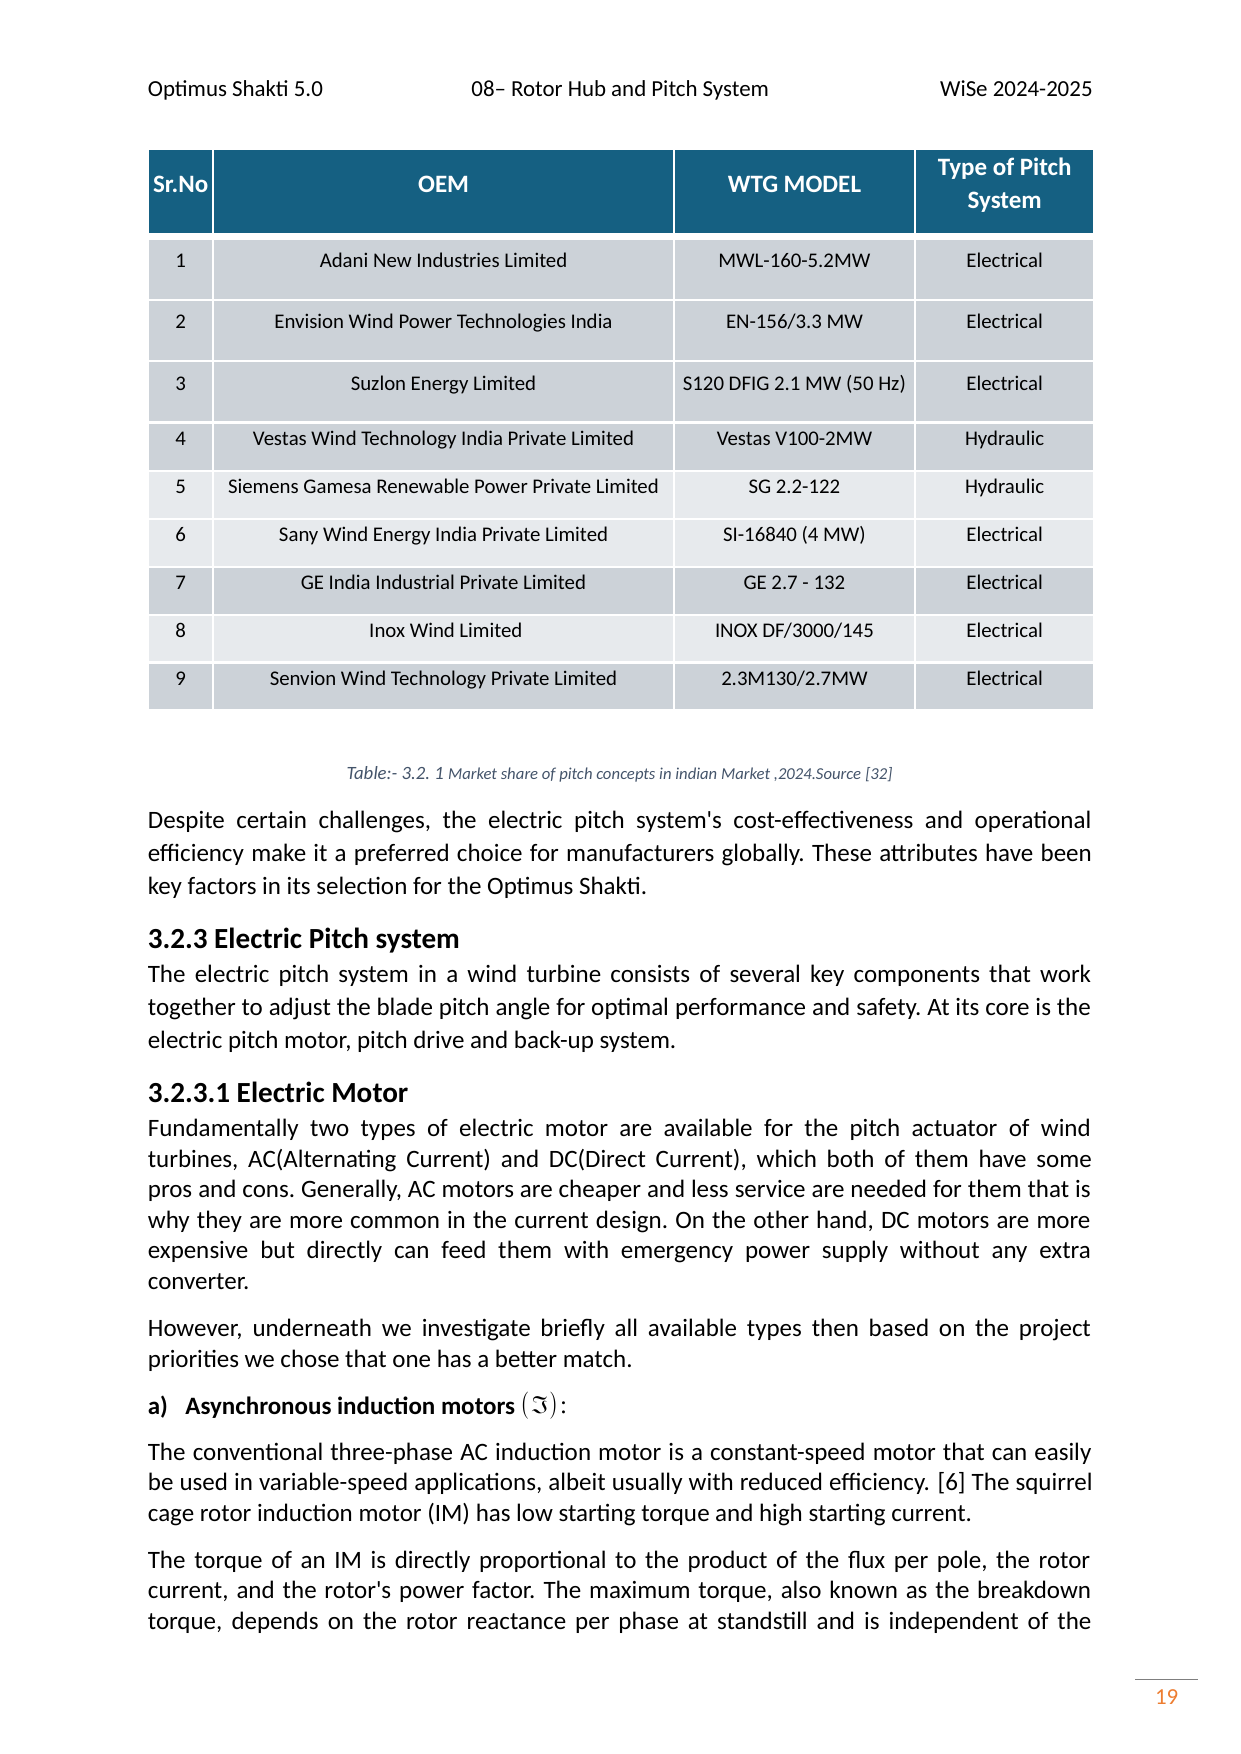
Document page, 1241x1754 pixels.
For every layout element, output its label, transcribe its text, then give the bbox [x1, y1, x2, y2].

text Despite certain challenges, the electric pitch system's cost-effectiveness and operational efficiency make it a preferred choice for manufacturers globally. These attributes have been key factors in its selection for the Optimus Shakti. [148, 805, 1093, 901]
table_cell Sany Wind Energy India Private Limited [214, 520, 673, 566]
table_cell 2 [149, 301, 212, 360]
list Asynchronous induction motors [148, 1390, 1093, 1420]
table_cell Inox Wind Limited [214, 616, 673, 661]
table_cell Suzlon Energy Limited [214, 362, 673, 421]
table_cell Envision Wind Power Technologies India [214, 301, 673, 360]
table_cell Electrical [916, 664, 1093, 709]
table_cell 6 [149, 520, 212, 566]
table_cell Electrical [916, 568, 1093, 614]
table_header WTG MODEL [675, 150, 914, 233]
table_cell Electrical [916, 301, 1093, 360]
table_cell GE India Industrial Private Limited [214, 568, 673, 614]
text However, underneath we investigate briefly all available types then based on the project priorities we chose that one has a better match. [148, 1312, 1093, 1373]
table_header Sr.No [149, 150, 212, 233]
table_cell Electrical [916, 362, 1093, 421]
table_cell Vestas Wind Technology India Private Limited [214, 424, 673, 470]
table_cell MWL-160-5.2MW [675, 240, 914, 299]
table_cell 3 [149, 362, 212, 421]
subtitle 3.2.3 Electric Pitch system [148, 920, 1093, 956]
table_cell SI-16840 (4 MW) [675, 520, 914, 566]
table_cell SG 2.2-122 [675, 472, 914, 518]
table_cell 7 [149, 568, 212, 614]
table_cell 5 [149, 472, 212, 518]
table_cell 4 [149, 424, 212, 470]
table_cell Electrical [916, 240, 1093, 299]
table_cell Vestas V100-2MW [675, 424, 914, 470]
table_cell Siemens Gamesa Renewable Power Private Limited [214, 472, 673, 518]
table_cell 2.3M130/2.7MW [675, 664, 914, 709]
table_cell 9 [149, 664, 212, 709]
table_cell EN-156/3.3 MW [675, 301, 914, 360]
list The conventional three-phase AC induction motor is a constant-speed motor that can easily be used in variable-speed applications, albeit usually with reduced efficiency. The squirrel cage rotor induction motor (IM) has low starting torque and high starting current. [148, 1436, 1093, 1527]
table_cell Hydraulic [916, 424, 1093, 470]
table_header OEM [214, 150, 673, 233]
text The electric pitch system in a wind turbine consists of several key components that work together to adjust the blade pitch angle for optimal performance and safety. At its core is the electric pitch motor, pitch drive and back-up system. [148, 958, 1093, 1055]
table_cell Senvion Wind Technology Private Limited [214, 664, 673, 709]
table_cell Hydraulic [916, 472, 1093, 518]
table_header Type of Pitch System [916, 150, 1093, 233]
table_cell 1 [149, 240, 212, 299]
table_cell S120 DFIG 2.1 MW (50 Hz) [675, 362, 914, 421]
table_cell INOX DF/3000/145 [675, 616, 914, 661]
text Fundamentally two types of electric motor are available for the pitch actuator of wind turbines, AC(Alternating Current) and DC(Direct Current), which both of them have some pros and cons. Generally, AC motors are cheaper and less service are needed for them that is why they are more common in the current design. On the other hand, DC motors are more expensive but directly can feed them with emergency power supply without any extra converter. [148, 1112, 1093, 1296]
table_cell GE 2.7 - 132 [675, 568, 914, 614]
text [148, 1544, 1093, 1635]
table_cell 8 [149, 616, 212, 661]
table_cell Electrical [916, 520, 1093, 566]
table_cell Electrical [916, 616, 1093, 661]
subtitle 3.2.3.1 Electric Motor [148, 1074, 1093, 1109]
table_cell Adani New Industries Limited [214, 240, 673, 299]
text Table:- 3.2. 1 Market share of pitch concepts in indian Market ,2024.Source [148, 761, 1093, 784]
